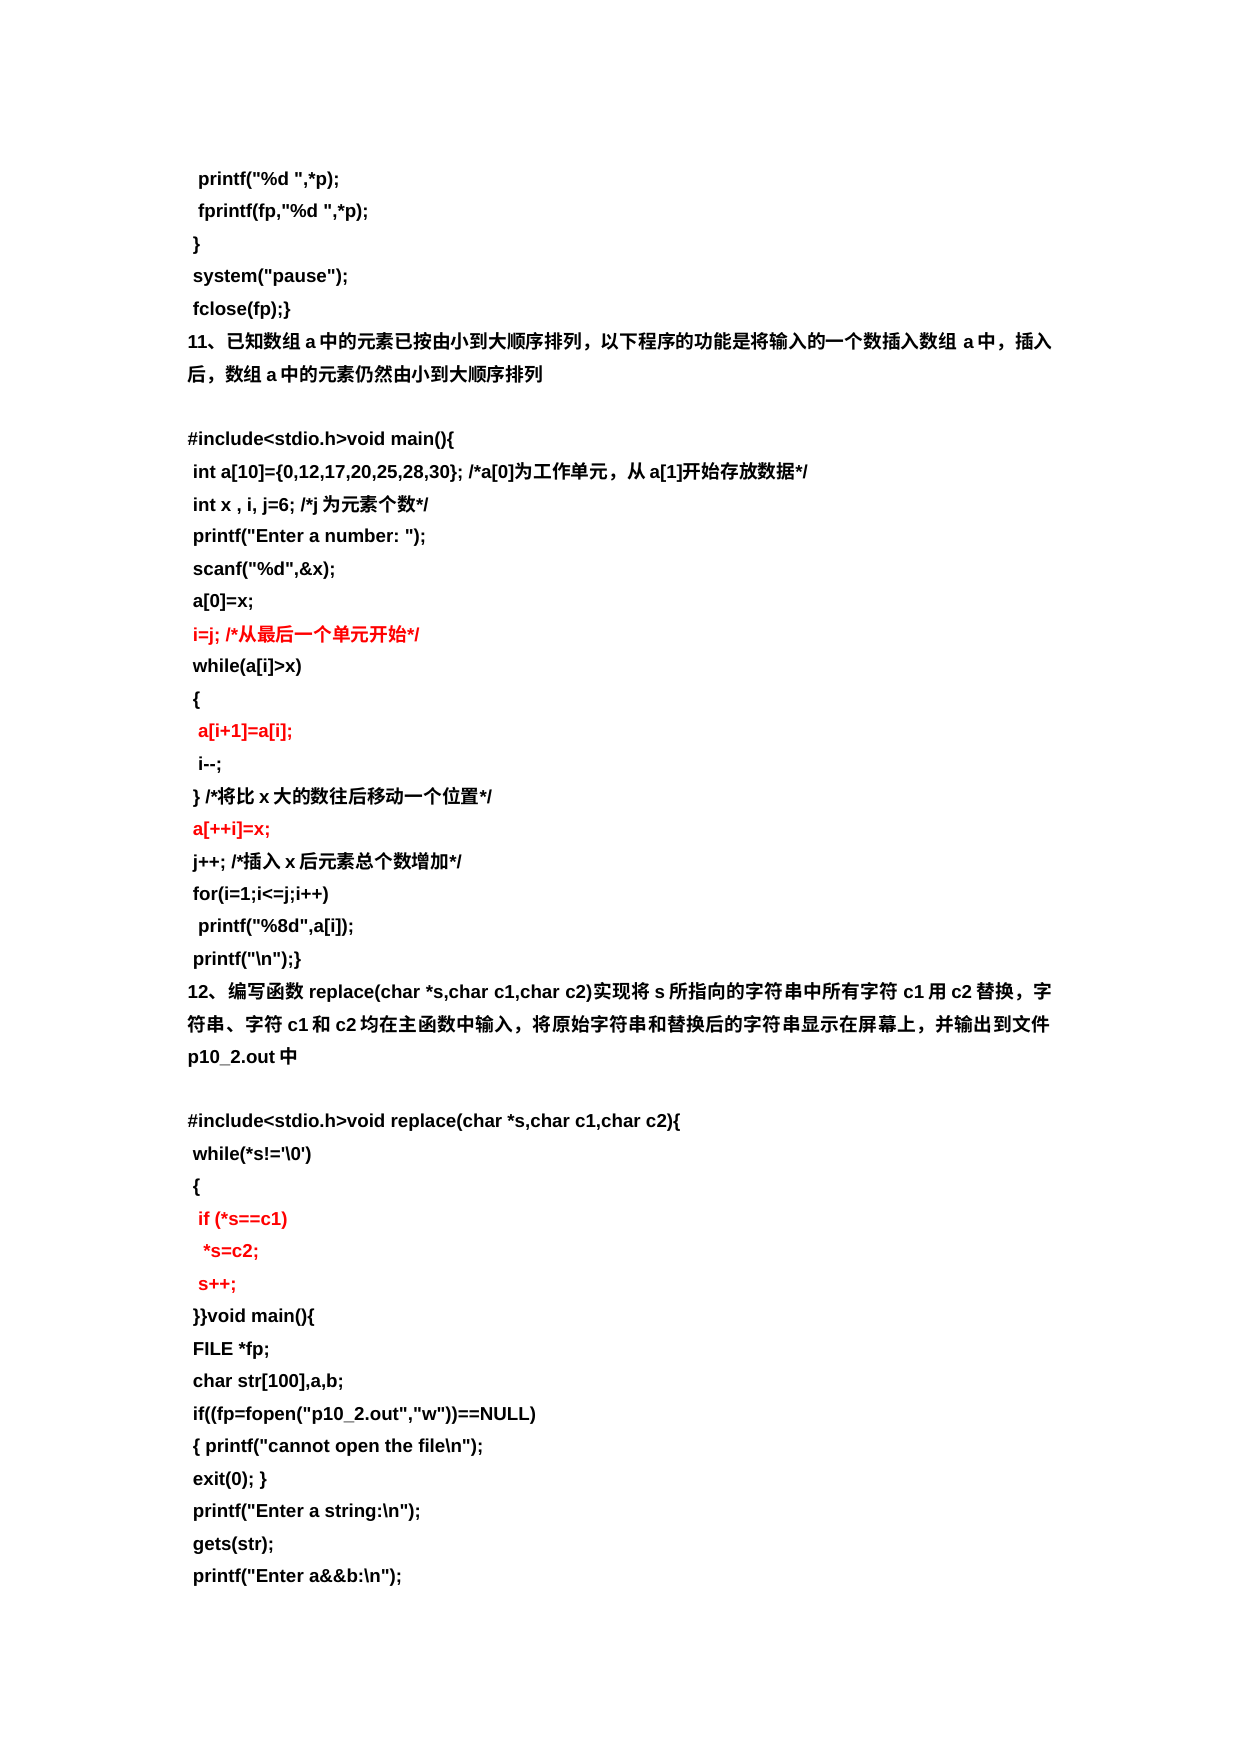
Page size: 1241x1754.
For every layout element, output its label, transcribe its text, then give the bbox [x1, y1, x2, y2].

text i=j; /*从最后一个单元开始*/ [187, 617, 1053, 649]
text 11、已知数组a中的元素已按由小到大顺序排列，以下程序的功能是将输入的一个数插入数组a中，插入后，数组a中的元素仍然由小到大顺序排列 [187, 324, 1053, 389]
text while(*s!='\0') [187, 1137, 1053, 1169]
text #include<stdio.h>void replace(char *s,char c1,char c2){ [187, 1104, 1053, 1137]
text system("pause"); [187, 259, 1053, 292]
text char str[100],a,b; [187, 1364, 1053, 1397]
text int x , i, j=6; /*j为元素个数*/ [187, 487, 1053, 519]
text { printf("cannot open the file\n"); [187, 1429, 1053, 1462]
text printf("Enter a number: "); [187, 519, 1053, 552]
text 12、编写函数replace(char *s,char c1,char c2)实现将s所指向的字符串中所有字符c1用c2替换，字符串、字符c1和c2均在主函数中输入，将原始字符串和替换后的字符串显示在屏幕上，并输出到文件p10_2.out中 [187, 974, 1053, 1072]
text printf("\n");} [187, 942, 1053, 974]
text fprintf(fp,"%d ",*p); [187, 194, 1053, 227]
text { [187, 682, 1053, 714]
text exit(0); } [187, 1462, 1053, 1494]
text } /*将比x大的数往后移动一个位置*/ [187, 779, 1053, 812]
text printf("Enter a string:\n"); [187, 1494, 1053, 1527]
text }}void main(){ [187, 1299, 1053, 1332]
text a[0]=x; [187, 584, 1053, 617]
text j++; /*插入x后元素总个数增加*/ [187, 844, 1053, 877]
text *s=c2; [187, 1234, 1053, 1267]
text s++; [187, 1267, 1053, 1299]
text scanf("%d",&x); [187, 552, 1053, 584]
text fclose(fp);} [187, 292, 1053, 324]
text a[++i]=x; [187, 812, 1053, 844]
text gets(str); [187, 1527, 1053, 1559]
text if((fp=fopen("p10_2.out","w"))==NULL) [187, 1397, 1053, 1429]
text printf("Enter a&&b:\n"); [187, 1559, 1053, 1592]
text printf("%d ",*p); [187, 162, 1053, 194]
text while(a[i]>x) [187, 649, 1053, 682]
text { [187, 1169, 1053, 1202]
text for(i=1;i<=j;i++) [187, 877, 1053, 909]
text int a[10]={0,12,17,20,25,28,30}; /*a[0]为工作单元，从a[1]开始存放数据*/ [187, 454, 1053, 487]
text if (*s==c1) [187, 1202, 1053, 1234]
text i--; [187, 747, 1053, 779]
text FILE *fp; [187, 1332, 1053, 1364]
text a[i+1]=a[i]; [187, 714, 1053, 747]
text #include<stdio.h>void main(){ [187, 422, 1053, 454]
text printf("%8d",a[i]); [187, 909, 1053, 942]
text } [187, 227, 1053, 259]
